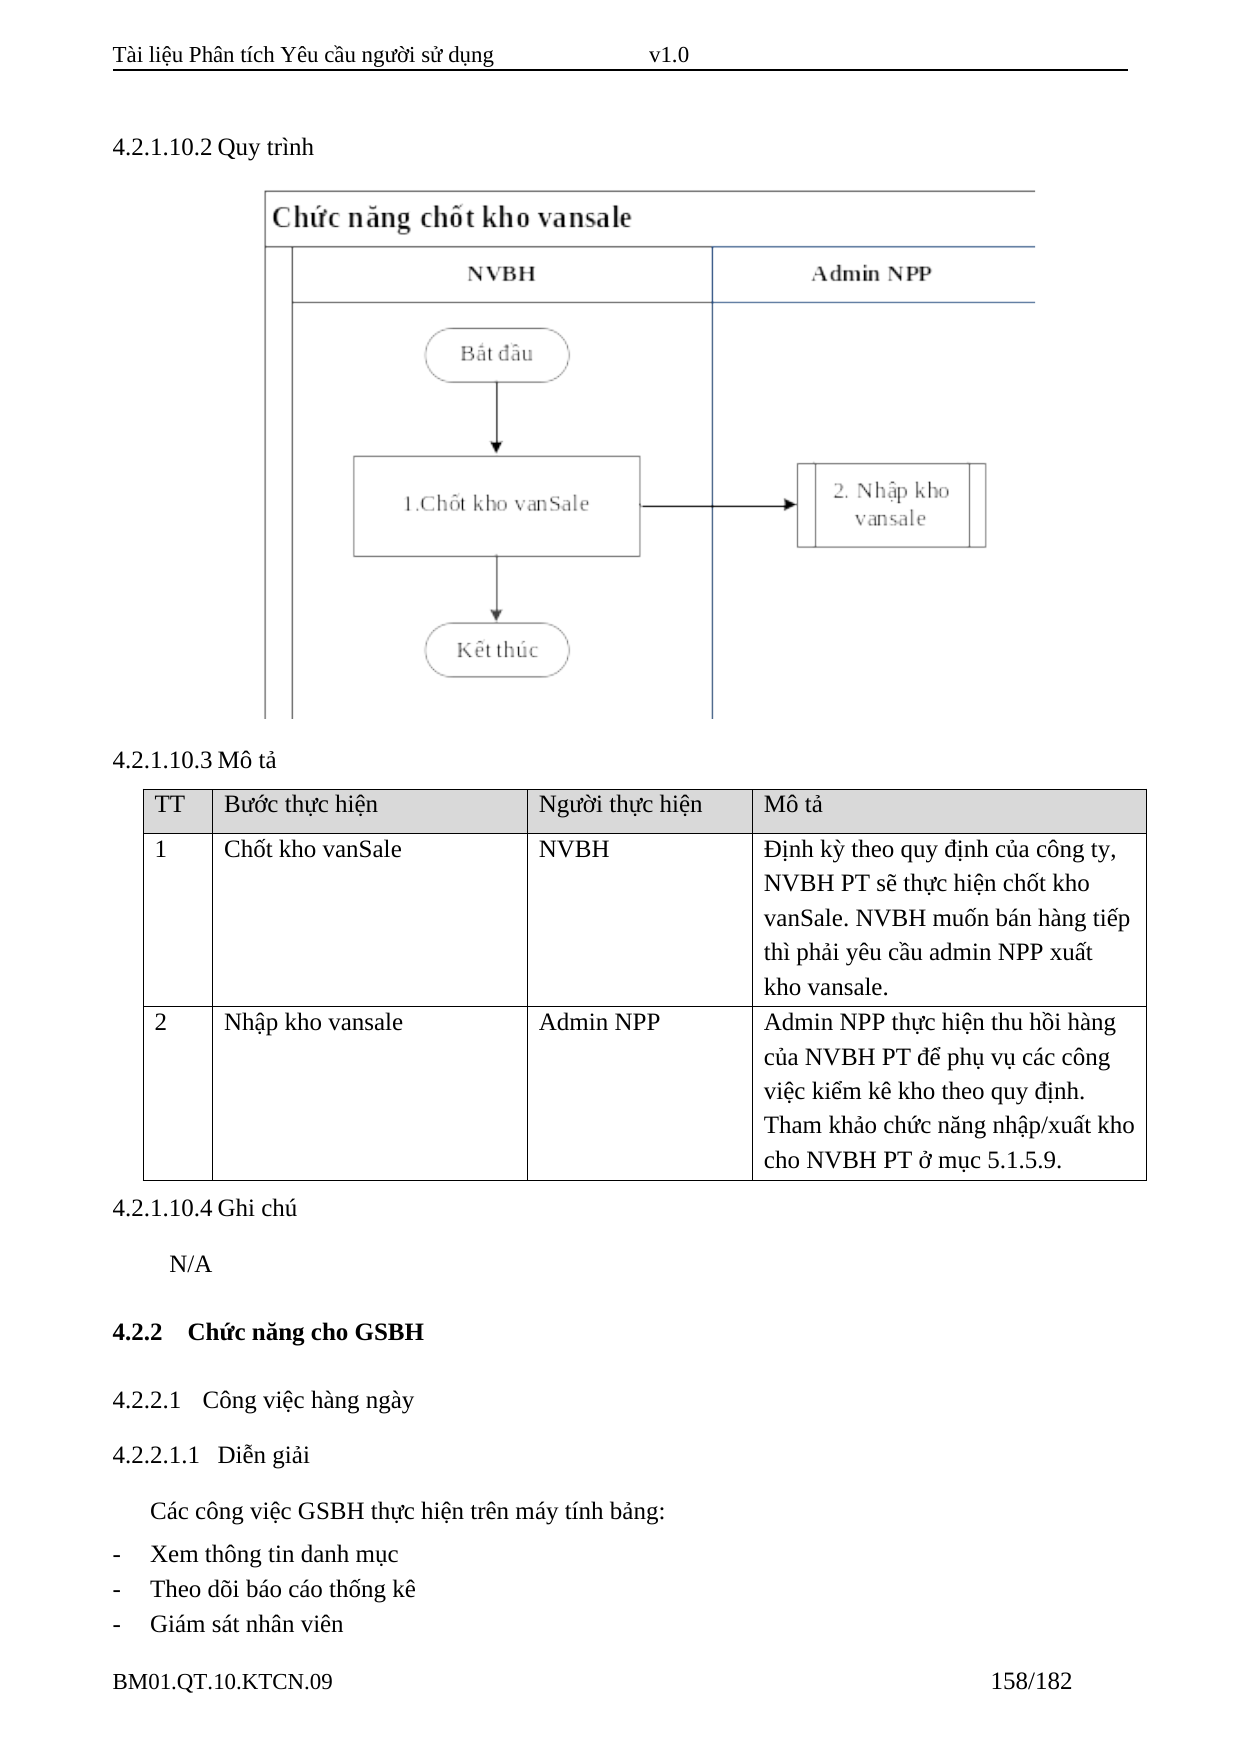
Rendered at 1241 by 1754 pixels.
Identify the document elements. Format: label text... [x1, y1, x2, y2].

subtitle Chức năng cho GSBH [112, 1317, 1128, 1346]
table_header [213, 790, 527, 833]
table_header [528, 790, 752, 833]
text Giám sát nhân viên [112, 1609, 1128, 1638]
subtitle Ghi chú [112, 1193, 1128, 1222]
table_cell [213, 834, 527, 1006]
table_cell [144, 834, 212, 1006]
text Theo dõi báo cáo thống kê [112, 1574, 1128, 1603]
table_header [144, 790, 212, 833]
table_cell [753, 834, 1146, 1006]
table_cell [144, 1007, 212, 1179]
subtitle Mô tả [112, 745, 1128, 774]
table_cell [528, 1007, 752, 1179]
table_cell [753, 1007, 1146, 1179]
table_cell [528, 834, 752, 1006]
text N/A [169, 1249, 1128, 1277]
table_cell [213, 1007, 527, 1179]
subtitle Công việc hàng ngày [112, 1385, 1128, 1414]
subtitle Quy trình [112, 132, 1128, 160]
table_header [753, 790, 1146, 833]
text Các công việc GSBH thực hiện trên máy tính bảng: [112, 1496, 1128, 1525]
text Xem thông tin danh mục [112, 1539, 1128, 1568]
subtitle Diễn giải [112, 1441, 1128, 1469]
